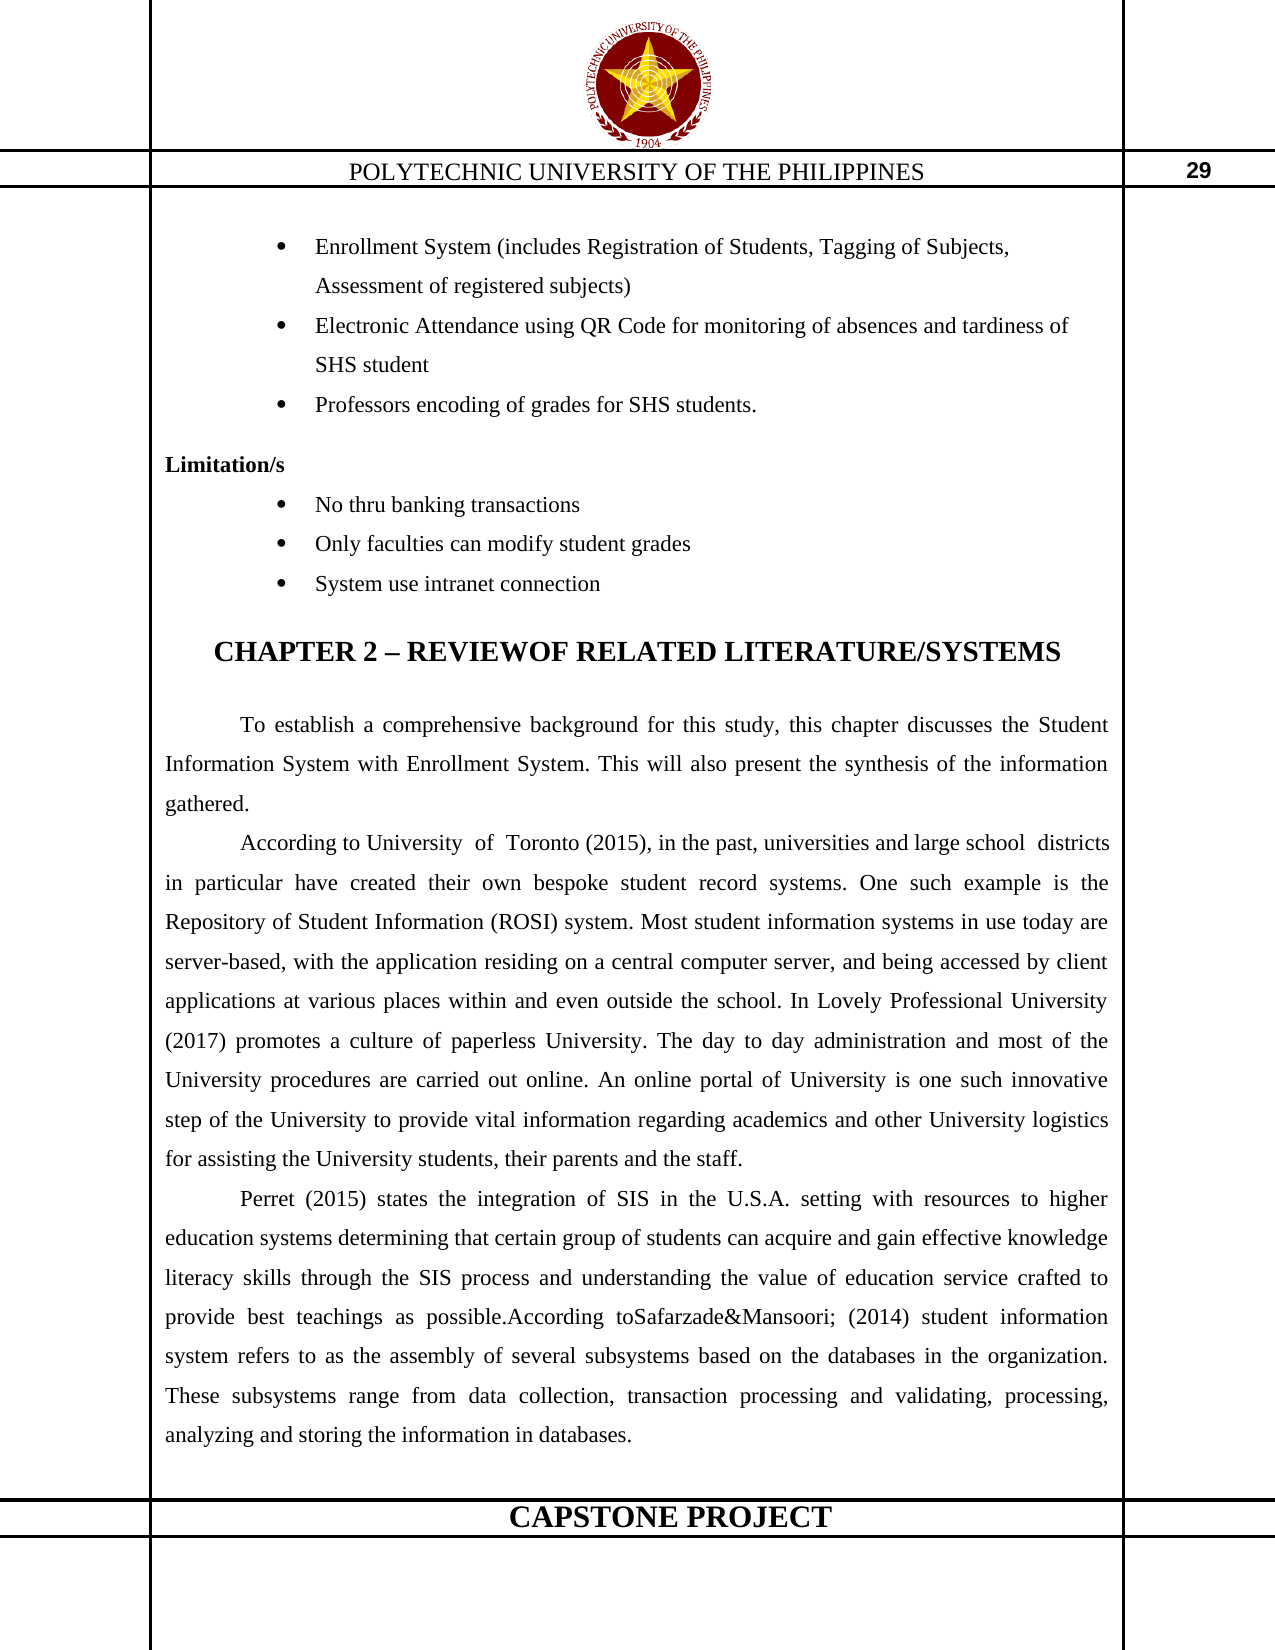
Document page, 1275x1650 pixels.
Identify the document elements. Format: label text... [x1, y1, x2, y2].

subtitle Chapter 2 – Reviewof Related Literature/Systems [165, 634, 1110, 668]
text Limitation/s [165, 451, 1110, 478]
list Only faculties can modify student grades [277, 530, 1110, 557]
text To establish a comprehensive background for this study, this chapter discusses the Student Information System with Enrollment System. This will also present the synthesis of the information gathered. [165, 711, 1110, 816]
text According to University of Toronto (2015), in the past, universities and large school districts in particular have created their own bespoke student record systems. One such example is the Repository of Student Information (ROSI) system. Most student information systems in use today are server-based, with the application residing on a central computer server, and being accessed by client applications at various places within and even outside the school. In Lovely Professional University (2017) promotes a culture of paperless University. The day to day administration and most of the University procedures are carried out online. An online portal of University is one such innovative step of the University to provide vital information regarding academics and other University logistics for assisting the University students, their parents and the staff. [165, 829, 1110, 1172]
list No thru banking transactions [277, 491, 1110, 517]
list Professors encoding of grades for SHS students. [277, 391, 1110, 417]
text Perret (2015) states the integration of SIS in the U.S.A. setting with resources to higher education systems determining that certain group of students can acquire and gain effective knowledge literacy skills through the SIS process and understanding the value of education service crafted to provide best teachings as possible.According toSafarzade&Mansoori; (2014) student information system refers to as the assembly of several subsystems based on the databases in the organization. These subsystems range from data collection, transaction processing and validating, processing, analyzing and storing the information in databases. [165, 1185, 1110, 1448]
list Enrollment System (includes Registration of Students, Tagging of Subjects, Assessment of registered subjects) [277, 233, 1110, 299]
picture [583, 20, 712, 149]
list System use intranet connection [277, 570, 1110, 596]
list Electronic Attendance using QR Code for monitoring of absences and tardiness of SHS student [277, 312, 1110, 378]
